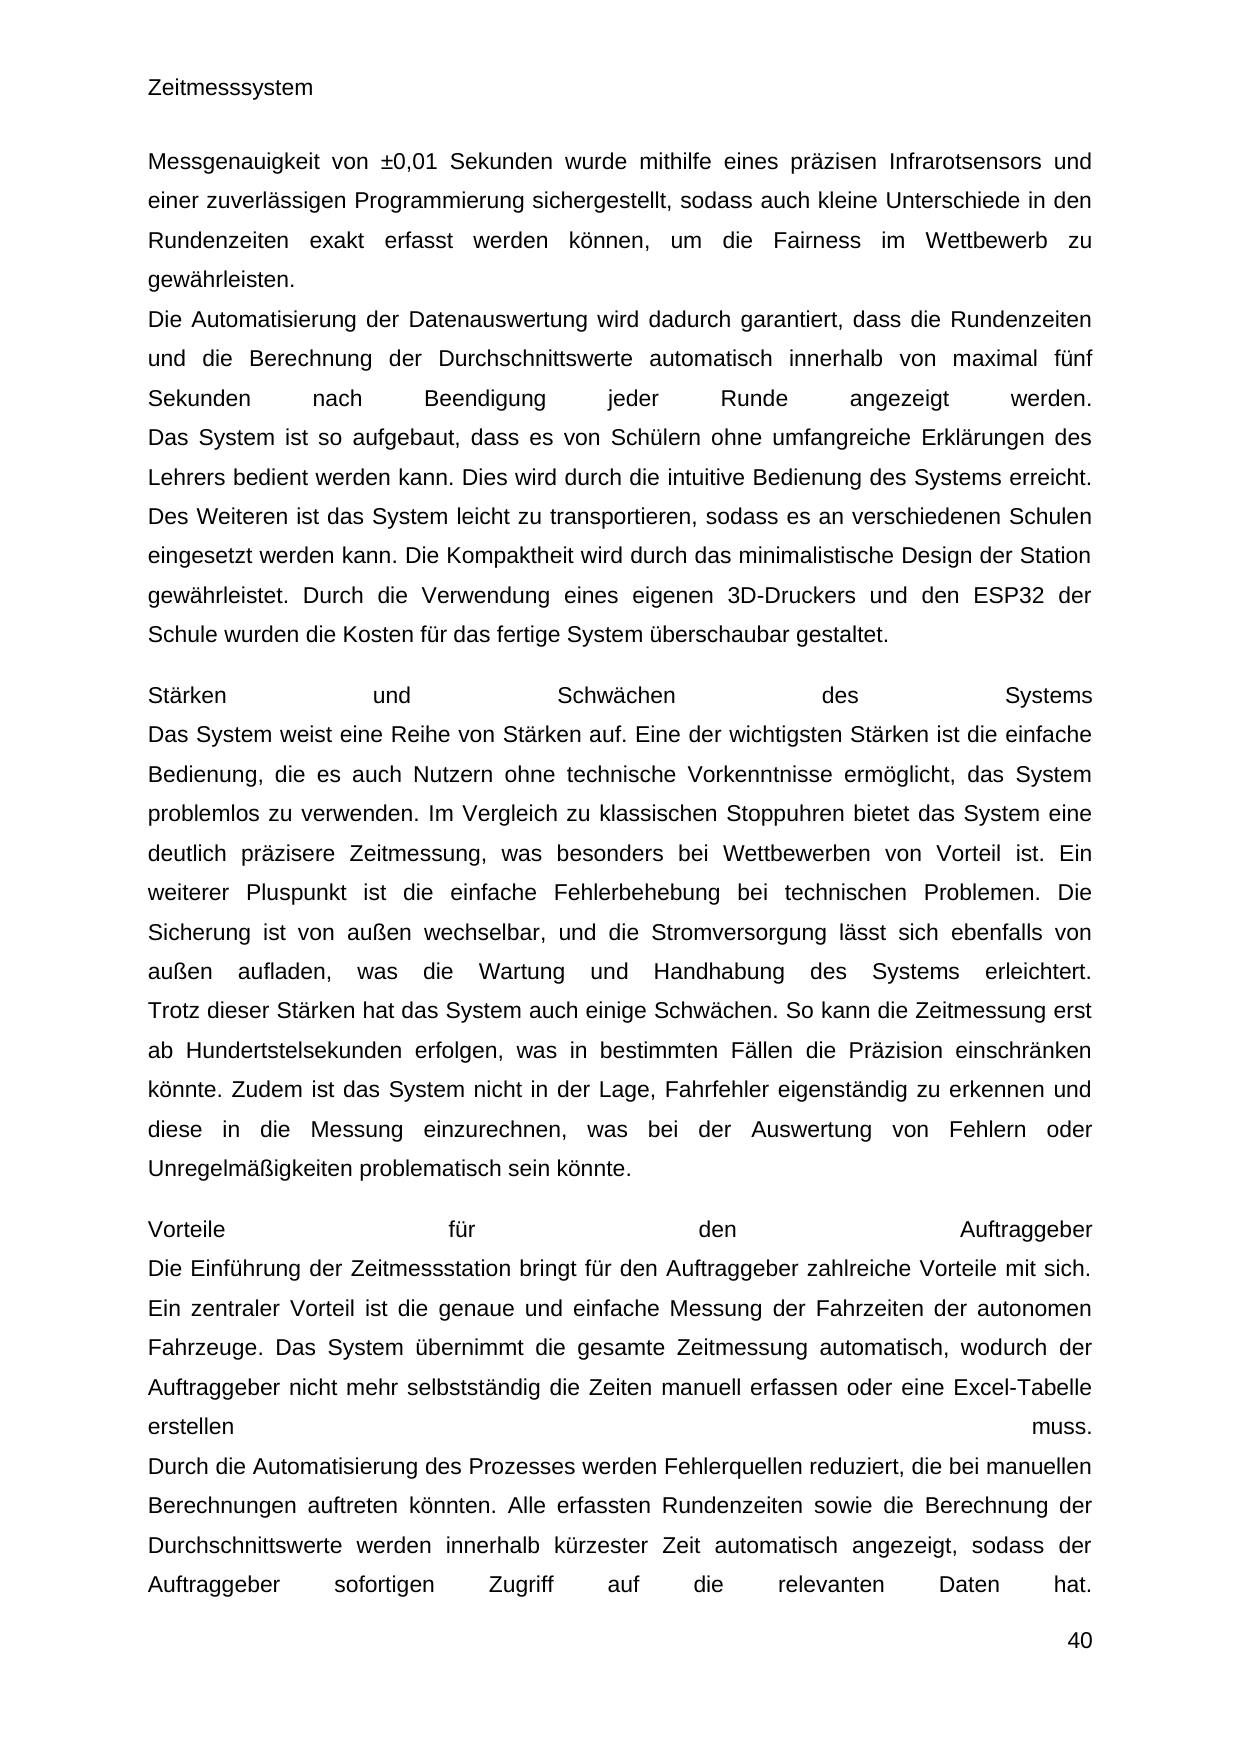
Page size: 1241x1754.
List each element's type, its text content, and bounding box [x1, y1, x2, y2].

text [148, 148, 1093, 648]
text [148, 1216, 1093, 1597]
text Stärken und Schwächen des Systems Das System weist eine Reihe von Stärken auf. Eine der wichtigsten Stärken ist die einfache Bedienung, die es auch Nutzern ohne technische Vorkenntnisse ermöglicht, das System problemlos zu verwenden. Im Vergleich zu klassischen Stoppuhren bietet das System eine deutlich präzisere Zeitmessung, was besonders bei Wettbewerben von Vorteil ist. Ein weiterer Pluspunkt ist die einfache Fehlerbehebung bei technischen Problemen. Die Sicherung ist von außen wechselbar, und die Stromversorgung lässt sich ebenfalls von außen aufladen, was die Wartung und Handhabung des Systems erleichtert. Trotz dieser Stärken hat das System auch einige Schwächen. So kann die Zeitmessung erst ab Hundertstelsekunden erfolgen, was in bestimmten Fällen die Präzision einschränken könnte. Zudem ist das System nicht in der Lage, Fahrfehler eigenständig zu erkennen und diese in die Messung einzurechnen, was bei der Auswertung von Fehlern oder Unregelmäßigkeiten problematisch sein könnte. [148, 682, 1093, 1182]
